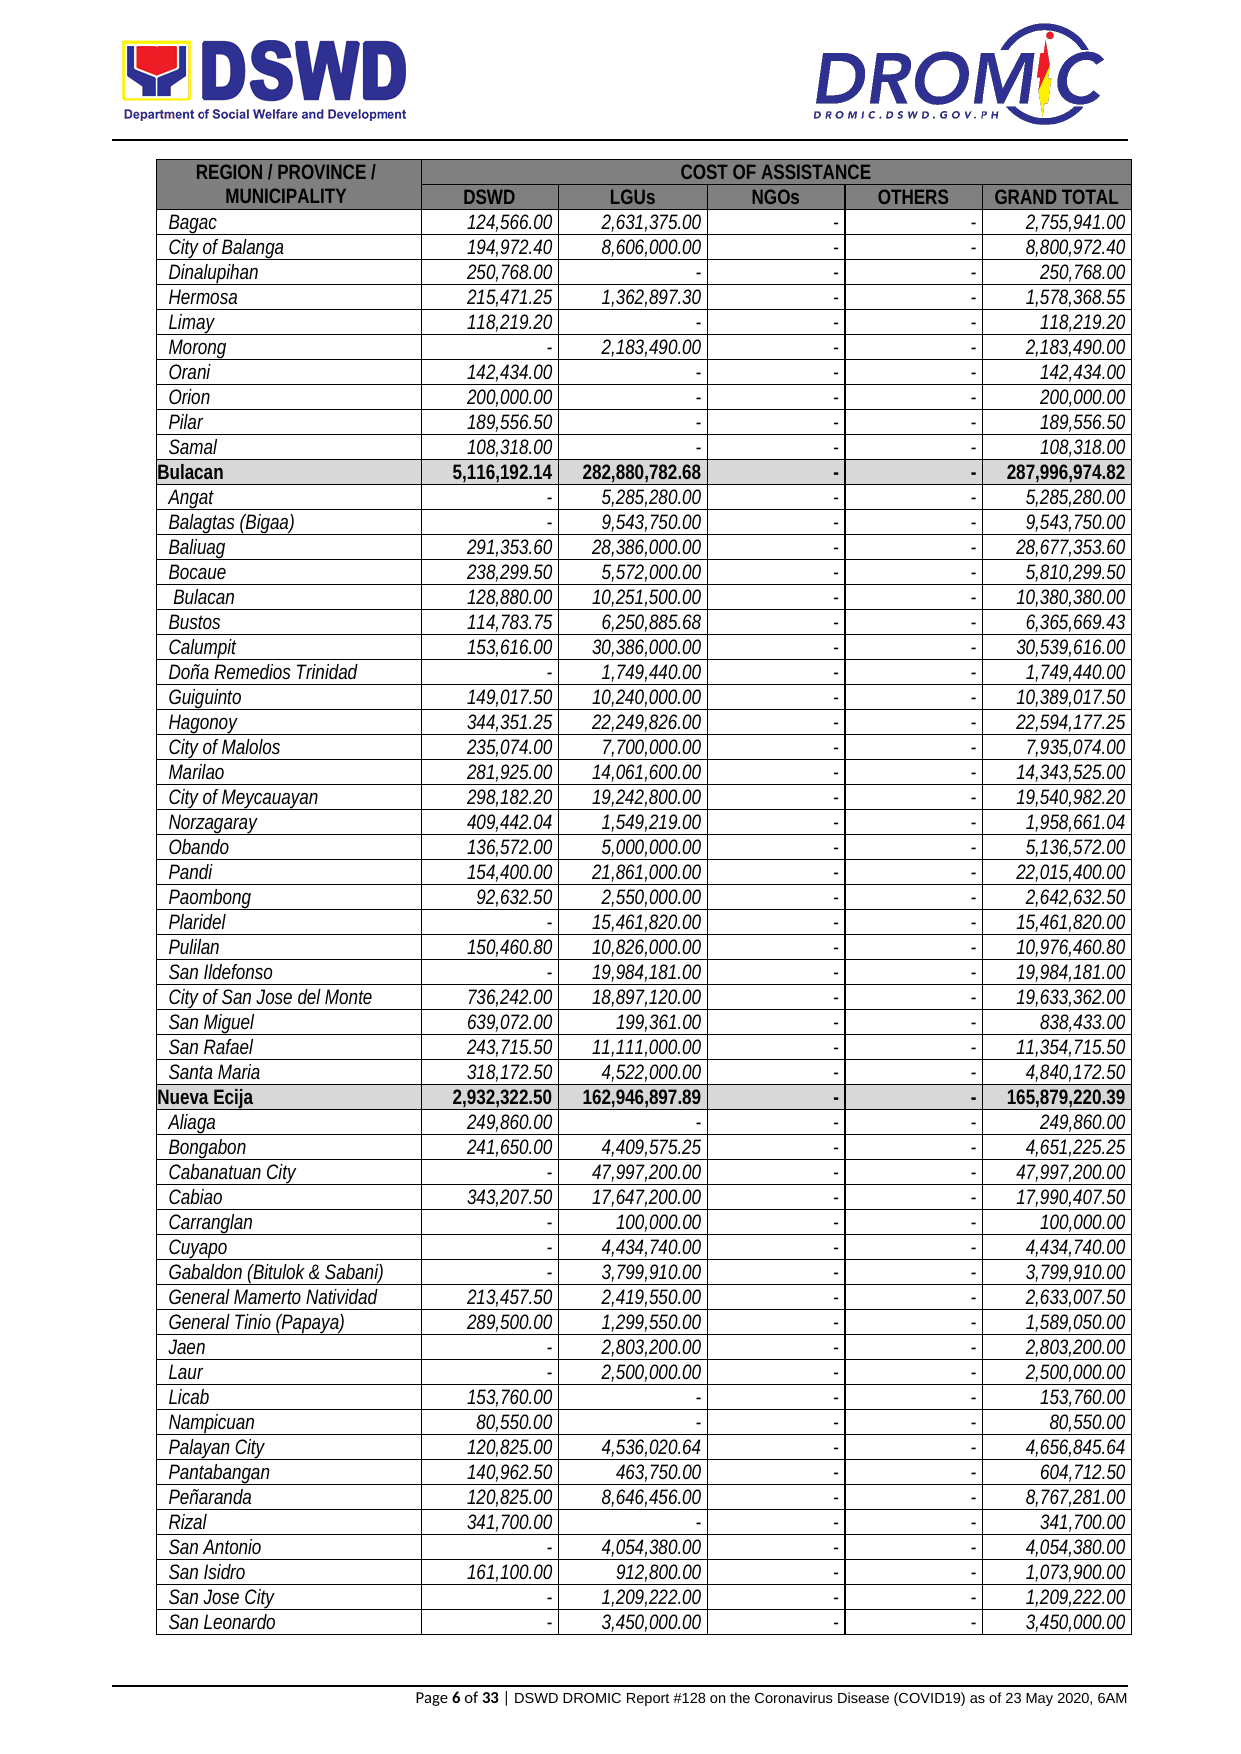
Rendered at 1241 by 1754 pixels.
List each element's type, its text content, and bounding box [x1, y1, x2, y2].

table_cell San Jose City [168, 1585, 421, 1609]
table_cell Doña Remedios Trinidad [168, 660, 421, 684]
table_cell 8,800,972.40 [983, 235, 1131, 259]
table_cell Morong [168, 335, 421, 359]
table_cell - [846, 1460, 982, 1484]
table_cell - [846, 235, 982, 259]
table_cell 1,749,440.00 [983, 660, 1131, 684]
table_cell [157, 385, 168, 409]
table_cell Limay [168, 310, 421, 334]
table_cell 2,755,941.00 [983, 210, 1131, 234]
table_cell - [846, 385, 982, 409]
table_cell 47,997,200.00 [559, 1160, 707, 1184]
table_cell Palayan City [168, 1435, 421, 1459]
table_cell - [559, 260, 707, 284]
table_cell 120,825.00 [422, 1485, 558, 1509]
table_cell - [708, 360, 844, 384]
table_cell Jaen [168, 1335, 421, 1359]
table_cell City of Malolos [168, 735, 421, 759]
table_cell 5,285,280.00 [559, 485, 707, 509]
table_cell - [846, 435, 982, 459]
table_cell 194,972.40 [422, 235, 558, 259]
table_cell 142,434.00 [422, 360, 558, 384]
table_cell 3,450,000.00 [983, 1610, 1131, 1634]
table_cell 165,879,220.39 [983, 1085, 1131, 1109]
table_cell - [708, 385, 844, 409]
table_cell Orion [168, 385, 421, 409]
table_cell City of Meycauayan [168, 785, 421, 809]
table_cell [157, 885, 168, 909]
table_cell - [846, 1360, 982, 1384]
table_cell [157, 560, 168, 584]
table_cell - [708, 735, 844, 759]
table_cell 200,000.00 [422, 385, 558, 409]
table_cell [157, 1260, 168, 1284]
table_cell 215,471.25 [422, 285, 558, 309]
table_cell - [708, 1510, 844, 1534]
table_cell [157, 1185, 168, 1209]
table_cell 5,810,299.50 [983, 560, 1131, 584]
table_cell 1,749,440.00 [559, 660, 707, 684]
table_cell 153,760.00 [983, 1385, 1131, 1409]
table_cell - [708, 1060, 844, 1084]
table_cell - [846, 1010, 982, 1034]
table_cell - [422, 1535, 558, 1559]
table_cell - [846, 985, 982, 1009]
table_cell [157, 610, 168, 634]
table_cell - [422, 1335, 558, 1359]
table_cell Norzagaray [168, 810, 421, 834]
table_cell Bustos [168, 610, 421, 634]
table_cell 140,962.50 [422, 1460, 558, 1484]
table_cell - [708, 985, 844, 1009]
table_cell - [708, 1435, 844, 1459]
table_cell Hagonoy [168, 710, 421, 734]
table_cell Dinalupihan [168, 260, 421, 284]
table_cell - [559, 1410, 707, 1434]
table_cell 108,318.00 [422, 435, 558, 459]
table_cell Bagac [168, 210, 421, 234]
table_cell 7,700,000.00 [559, 735, 707, 759]
table_cell 287,996,974.82 [983, 460, 1131, 484]
table_cell 298,182.20 [422, 785, 558, 809]
table_cell [157, 210, 168, 234]
table_cell - [708, 635, 844, 659]
table_cell 11,354,715.50 [983, 1035, 1131, 1059]
table_cell 243,715.50 [422, 1035, 558, 1059]
table_cell [157, 760, 168, 784]
table_cell 341,700.00 [983, 1510, 1131, 1534]
table_cell Cabanatuan City [168, 1160, 421, 1184]
table_cell 1,589,050.00 [983, 1310, 1131, 1334]
table_cell 142,434.00 [983, 360, 1131, 384]
table_cell - [708, 485, 844, 509]
table_cell 30,539,616.00 [983, 635, 1131, 659]
table_cell 92,632.50 [422, 885, 558, 909]
table_cell 5,285,280.00 [983, 485, 1131, 509]
table_cell [157, 310, 168, 334]
table_cell - [708, 235, 844, 259]
table_cell [157, 435, 168, 459]
table_cell - [708, 585, 844, 609]
table_cell [157, 735, 168, 759]
table_cell 108,318.00 [983, 435, 1131, 459]
table_cell 118,219.20 [983, 310, 1131, 334]
table_cell - [422, 335, 558, 359]
table_cell 8,767,281.00 [983, 1485, 1131, 1509]
table_cell 19,540,982.20 [983, 785, 1131, 809]
table_cell 2,932,322.50 [422, 1085, 558, 1109]
table_cell Pulilan [168, 935, 421, 959]
table_cell 9,543,750.00 [983, 510, 1131, 534]
table_cell - [846, 810, 982, 834]
table_cell [157, 1460, 168, 1484]
table_cell - [846, 1185, 982, 1209]
table_cell Angat [168, 485, 421, 509]
table_cell - [846, 1435, 982, 1459]
table_cell - [846, 860, 982, 884]
table_cell - [708, 1285, 844, 1309]
table_cell [157, 235, 168, 259]
table_cell San Antonio [168, 1535, 421, 1559]
table_cell - [846, 660, 982, 684]
table_cell - [708, 910, 844, 934]
table_cell 153,760.00 [422, 1385, 558, 1409]
table_cell - [708, 610, 844, 634]
table_cell [157, 960, 168, 984]
table_cell LGUs [559, 185, 707, 209]
table_cell 4,522,000.00 [559, 1060, 707, 1084]
table_cell 238,299.50 [422, 560, 558, 584]
table_cell [157, 1310, 168, 1334]
table_cell GRAND TOTAL [983, 185, 1131, 209]
table_cell 136,572.00 [422, 835, 558, 859]
table_cell 4,536,020.64 [559, 1435, 707, 1459]
table_cell [157, 710, 168, 734]
table_cell - [846, 635, 982, 659]
table_cell 8,646,456.00 [559, 1485, 707, 1509]
table_cell - [846, 285, 982, 309]
table_cell Plaridel [168, 910, 421, 934]
table_cell - [846, 360, 982, 384]
table_cell - [708, 1135, 844, 1159]
table_cell [157, 1435, 168, 1459]
table_cell - [846, 710, 982, 734]
table_cell 1,209,222.00 [559, 1585, 707, 1609]
table_cell 10,389,017.50 [983, 685, 1131, 709]
table_cell 4,409,575.25 [559, 1135, 707, 1159]
table_cell - [708, 835, 844, 859]
table_cell Nueva Ecija [157, 1085, 421, 1109]
table_cell - [846, 1310, 982, 1334]
table_cell 18,897,120.00 [559, 985, 707, 1009]
table_cell 19,984,181.00 [559, 960, 707, 984]
table_cell San Rafael [168, 1035, 421, 1059]
table_cell 15,461,820.00 [559, 910, 707, 934]
table_cell 100,000.00 [559, 1210, 707, 1234]
table_cell 22,015,400.00 [983, 860, 1131, 884]
table_cell - [708, 410, 844, 434]
table_cell - [846, 1585, 982, 1609]
table_cell - [422, 1610, 558, 1634]
table_header COST OF ASSISTANCE [422, 160, 1131, 184]
table_cell [157, 1485, 168, 1509]
table_cell - [846, 310, 982, 334]
table_cell - [708, 260, 844, 284]
table_cell [157, 1135, 168, 1159]
table_cell 128,880.00 [422, 585, 558, 609]
table_cell 2,631,375.00 [559, 210, 707, 234]
table_cell - [708, 710, 844, 734]
table_cell - [846, 485, 982, 509]
table_cell 2,500,000.00 [559, 1360, 707, 1384]
table_cell 11,111,000.00 [559, 1035, 707, 1059]
table_cell [157, 1360, 168, 1384]
table_cell [157, 360, 168, 384]
table_cell - [708, 1535, 844, 1559]
table_cell Calumpit [168, 635, 421, 659]
table_cell [157, 1210, 168, 1234]
table_cell Pilar [168, 410, 421, 434]
table_cell 28,386,000.00 [559, 535, 707, 559]
table_cell [157, 485, 168, 509]
table_cell 8,606,000.00 [559, 235, 707, 259]
table_cell 4,054,380.00 [983, 1535, 1131, 1559]
table_cell - [708, 1335, 844, 1359]
table_cell 5,136,572.00 [983, 835, 1131, 859]
table_cell 80,550.00 [422, 1410, 558, 1434]
table_cell 19,984,181.00 [983, 960, 1131, 984]
table_cell - [846, 460, 982, 484]
table_cell 3,799,910.00 [559, 1260, 707, 1284]
table_cell 838,433.00 [983, 1010, 1131, 1034]
table_cell 250,768.00 [983, 260, 1131, 284]
table_cell 100,000.00 [983, 1210, 1131, 1234]
table_cell - [846, 1260, 982, 1284]
table_cell [157, 985, 168, 1009]
table_cell - [846, 1410, 982, 1434]
table_cell 124,566.00 [422, 210, 558, 234]
table_cell 463,750.00 [559, 1460, 707, 1484]
table_cell 291,353.60 [422, 535, 558, 559]
table_cell - [708, 1160, 844, 1184]
table_cell [157, 1235, 168, 1259]
table_cell - [846, 685, 982, 709]
table_cell [157, 785, 168, 809]
table_cell - [708, 960, 844, 984]
table_cell - [708, 285, 844, 309]
table_cell 2,633,007.50 [983, 1285, 1131, 1309]
table_cell [157, 1585, 168, 1609]
table_cell - [422, 1235, 558, 1259]
table_cell 19,242,800.00 [559, 785, 707, 809]
table_cell [157, 1535, 168, 1559]
table_cell 6,365,669.43 [983, 610, 1131, 634]
table_cell San Ildefonso [168, 960, 421, 984]
table_cell - [708, 860, 844, 884]
table_cell 2,550,000.00 [559, 885, 707, 909]
table_cell - [846, 560, 982, 584]
table_cell Baliuag [168, 535, 421, 559]
table_cell Carranglan [168, 1210, 421, 1234]
table_cell - [846, 1085, 982, 1109]
table_cell 318,172.50 [422, 1060, 558, 1084]
table_cell - [846, 1485, 982, 1509]
table_cell - [846, 1235, 982, 1259]
table_cell - [846, 210, 982, 234]
table_cell Laur [168, 1360, 421, 1384]
table_cell 1,549,219.00 [559, 810, 707, 834]
table_cell 1,073,900.00 [983, 1560, 1131, 1584]
table_cell - [559, 410, 707, 434]
table_cell - [708, 310, 844, 334]
table_cell 10,976,460.80 [983, 935, 1131, 959]
table_cell 14,061,600.00 [559, 760, 707, 784]
table_cell 604,712.50 [983, 1460, 1131, 1484]
table_cell Marilao [168, 760, 421, 784]
table_cell Guiguinto [168, 685, 421, 709]
table_cell - [708, 885, 844, 909]
table_cell 189,556.50 [983, 410, 1131, 434]
table_cell Bocaue [168, 560, 421, 584]
table_cell Balagtas (Bigaa) [168, 510, 421, 534]
table_cell 4,656,845.64 [983, 1435, 1131, 1459]
table_cell San Isidro [168, 1560, 421, 1584]
table_cell 10,380,380.00 [983, 585, 1131, 609]
table_cell [157, 335, 168, 359]
table_cell - [846, 1510, 982, 1534]
table_header REGION / PROVINCE / MUNICIPALITY [157, 160, 421, 209]
table_cell - [708, 1560, 844, 1584]
table_cell - [708, 535, 844, 559]
table_cell - [708, 510, 844, 534]
table_cell 282,880,782.68 [559, 460, 707, 484]
table_cell Orani [168, 360, 421, 384]
table_cell 7,935,074.00 [983, 735, 1131, 759]
table_cell 409,442.04 [422, 810, 558, 834]
table_cell - [708, 460, 844, 484]
table_cell - [846, 1210, 982, 1234]
table_cell 341,700.00 [422, 1510, 558, 1534]
table_cell General Tinio (Papaya) [168, 1310, 421, 1334]
table_cell Obando [168, 835, 421, 859]
table_cell - [708, 1585, 844, 1609]
table_cell 4,434,740.00 [559, 1235, 707, 1259]
table_cell - [708, 810, 844, 834]
table_cell Bulacan [168, 585, 421, 609]
table_cell - [708, 435, 844, 459]
table_cell - [708, 335, 844, 359]
table_cell Bongabon [168, 1135, 421, 1159]
table_cell 149,017.50 [422, 685, 558, 709]
table_cell 80,550.00 [983, 1410, 1131, 1434]
table_cell 6,250,885.68 [559, 610, 707, 634]
table_cell 10,240,000.00 [559, 685, 707, 709]
table_cell 4,434,740.00 [983, 1235, 1131, 1259]
table_cell - [708, 1035, 844, 1059]
table_cell NGOs [708, 185, 844, 209]
table_cell 2,500,000.00 [983, 1360, 1131, 1384]
table_cell - [708, 685, 844, 709]
table_cell - [846, 1285, 982, 1309]
table_cell - [422, 960, 558, 984]
table_cell [157, 1410, 168, 1434]
table_cell 19,633,362.00 [983, 985, 1131, 1009]
table_cell - [559, 360, 707, 384]
table_cell 114,783.75 [422, 610, 558, 634]
table_cell 22,249,826.00 [559, 710, 707, 734]
table_cell [157, 585, 168, 609]
table_cell - [708, 1210, 844, 1234]
table_cell - [708, 1385, 844, 1409]
table_cell - [708, 760, 844, 784]
table_cell - [708, 660, 844, 684]
table_cell 15,461,820.00 [983, 910, 1131, 934]
table_cell - [846, 1060, 982, 1084]
table_cell - [846, 510, 982, 534]
table_cell - [846, 735, 982, 759]
table_cell 189,556.50 [422, 410, 558, 434]
table_cell [157, 910, 168, 934]
table_cell 4,054,380.00 [559, 1535, 707, 1559]
table_cell [157, 660, 168, 684]
table_cell [157, 935, 168, 959]
table_cell 5,116,192.14 [422, 460, 558, 484]
table_cell - [846, 935, 982, 959]
table_cell - [846, 785, 982, 809]
table_cell [157, 1285, 168, 1309]
table_cell 5,000,000.00 [559, 835, 707, 859]
table_cell - [846, 535, 982, 559]
table_cell - [846, 835, 982, 859]
table_cell [157, 1335, 168, 1359]
table_cell - [846, 1610, 982, 1634]
table_cell Pantabangan [168, 1460, 421, 1484]
table_cell 912,800.00 [559, 1560, 707, 1584]
table_cell - [559, 310, 707, 334]
table_cell 150,460.80 [422, 935, 558, 959]
table_cell General Mamerto Natividad [168, 1285, 421, 1309]
table_cell Aliaga [168, 1110, 421, 1134]
table_cell 250,768.00 [422, 260, 558, 284]
table_cell San Leonardo [168, 1610, 421, 1634]
table_cell - [846, 1535, 982, 1559]
table_cell - [708, 210, 844, 234]
table_cell City of San Jose del Monte [168, 985, 421, 1009]
table_cell - [708, 560, 844, 584]
table_cell [157, 1160, 168, 1184]
table_cell Licab [168, 1385, 421, 1409]
table_cell 17,990,407.50 [983, 1185, 1131, 1209]
picture [781, 23, 1133, 125]
table_cell 1,578,368.55 [983, 285, 1131, 309]
table_cell 639,072.00 [422, 1010, 558, 1034]
table_cell - [422, 1360, 558, 1384]
table_cell - [708, 1085, 844, 1109]
table_cell City of Balanga [168, 235, 421, 259]
table_cell 2,183,490.00 [559, 335, 707, 359]
table_cell - [708, 1360, 844, 1384]
table_cell - [846, 960, 982, 984]
table_cell Rizal [168, 1510, 421, 1534]
table_cell Nampicuan [168, 1410, 421, 1434]
table_cell 21,861,000.00 [559, 860, 707, 884]
table_cell 120,825.00 [422, 1435, 558, 1459]
table_cell - [846, 1035, 982, 1059]
table_cell DSWD [422, 185, 558, 209]
table_cell [157, 1060, 168, 1084]
table_cell Peñaranda [168, 1485, 421, 1509]
table_cell - [708, 1610, 844, 1634]
table_cell - [708, 1235, 844, 1259]
table_cell 289,500.00 [422, 1310, 558, 1334]
table_cell 154,400.00 [422, 860, 558, 884]
table_cell Bulacan [157, 460, 421, 484]
table_cell - [708, 1110, 844, 1134]
table_cell - [422, 485, 558, 509]
table_cell - [422, 1260, 558, 1284]
table_cell - [559, 1510, 707, 1534]
table_cell - [708, 1260, 844, 1284]
table_cell 28,677,353.60 [983, 535, 1131, 559]
table_cell 30,386,000.00 [559, 635, 707, 659]
table_cell 10,251,500.00 [559, 585, 707, 609]
table_cell 281,925.00 [422, 760, 558, 784]
table_cell - [559, 385, 707, 409]
table_cell 200,000.00 [983, 385, 1131, 409]
table_cell - [846, 1110, 982, 1134]
table_cell 1,958,661.04 [983, 810, 1131, 834]
table_cell [157, 1610, 168, 1634]
table_cell - [422, 660, 558, 684]
table_cell [157, 510, 168, 534]
table_cell [157, 285, 168, 309]
table_cell - [846, 885, 982, 909]
table_cell - [846, 910, 982, 934]
table_cell - [846, 1335, 982, 1359]
table_cell OTHERS [846, 185, 982, 209]
table_cell 47,997,200.00 [983, 1160, 1131, 1184]
table_cell 10,826,000.00 [559, 935, 707, 959]
table_cell 249,860.00 [983, 1110, 1131, 1134]
table_cell - [846, 335, 982, 359]
table_cell 3,799,910.00 [983, 1260, 1131, 1284]
table_cell 17,647,200.00 [559, 1185, 707, 1209]
table_cell - [559, 1110, 707, 1134]
table_cell - [422, 910, 558, 934]
table_cell 249,860.00 [422, 1110, 558, 1134]
table_cell 1,299,550.00 [559, 1310, 707, 1334]
table_cell Paombong [168, 885, 421, 909]
table_cell 118,219.20 [422, 310, 558, 334]
table_cell 199,361.00 [559, 1010, 707, 1034]
table_cell [157, 1035, 168, 1059]
table_cell - [422, 1160, 558, 1184]
picture [112, 37, 417, 125]
table_cell - [846, 1135, 982, 1159]
table_cell [157, 685, 168, 709]
table_cell 5,572,000.00 [559, 560, 707, 584]
table_cell 153,616.00 [422, 635, 558, 659]
table_cell 14,343,525.00 [983, 760, 1131, 784]
table_cell Pandi [168, 860, 421, 884]
table_cell [157, 1385, 168, 1409]
table_cell 344,351.25 [422, 710, 558, 734]
table_cell - [846, 1560, 982, 1584]
table_cell [157, 260, 168, 284]
table_cell 9,543,750.00 [559, 510, 707, 534]
table_cell [157, 535, 168, 559]
table_cell Hermosa [168, 285, 421, 309]
table_cell - [708, 1410, 844, 1434]
table_cell [157, 1510, 168, 1534]
table_cell 343,207.50 [422, 1185, 558, 1209]
table_cell - [708, 1010, 844, 1034]
table_cell Santa Maria [168, 1060, 421, 1084]
table_cell 4,651,225.25 [983, 1135, 1131, 1159]
table_cell San Miguel [168, 1010, 421, 1034]
table_cell - [846, 1160, 982, 1184]
table_cell [157, 810, 168, 834]
table_cell - [708, 1310, 844, 1334]
table_cell 1,209,222.00 [983, 1585, 1131, 1609]
table_cell Samal [168, 435, 421, 459]
table_cell - [422, 1210, 558, 1234]
table_cell - [846, 260, 982, 284]
table_cell - [708, 1460, 844, 1484]
table_cell - [559, 435, 707, 459]
table_cell [157, 635, 168, 659]
table_cell 1,362,897.30 [559, 285, 707, 309]
table_cell 162,946,897.89 [559, 1085, 707, 1109]
table_cell - [846, 1385, 982, 1409]
table_cell - [846, 610, 982, 634]
table_cell Cuyapo [168, 1235, 421, 1259]
table_cell - [708, 935, 844, 959]
table_cell 2,803,200.00 [983, 1335, 1131, 1359]
table_cell - [708, 1485, 844, 1509]
table_cell - [846, 410, 982, 434]
table_cell [157, 1010, 168, 1034]
table_cell 3,450,000.00 [559, 1610, 707, 1634]
table_cell 161,100.00 [422, 1560, 558, 1584]
table_cell [157, 1560, 168, 1584]
table_cell 2,183,490.00 [983, 335, 1131, 359]
table_cell [157, 1110, 168, 1134]
table_cell 22,594,177.25 [983, 710, 1131, 734]
table_cell [157, 835, 168, 859]
table_cell Cabiao [168, 1185, 421, 1209]
table_cell 736,242.00 [422, 985, 558, 1009]
table_cell - [846, 760, 982, 784]
table_cell - [846, 585, 982, 609]
table_cell 235,074.00 [422, 735, 558, 759]
table_cell 4,840,172.50 [983, 1060, 1131, 1084]
table_cell [157, 860, 168, 884]
table_cell 213,457.50 [422, 1285, 558, 1309]
table_cell [157, 410, 168, 434]
table_cell - [708, 785, 844, 809]
table_cell - [559, 1385, 707, 1409]
table_cell - [422, 1585, 558, 1609]
table_cell 2,803,200.00 [559, 1335, 707, 1359]
table_cell 2,642,632.50 [983, 885, 1131, 909]
table_cell 2,419,550.00 [559, 1285, 707, 1309]
table_cell Gabaldon (Bitulok & Sabani) [168, 1260, 421, 1284]
table_cell 241,650.00 [422, 1135, 558, 1159]
table_cell - [422, 510, 558, 534]
table_cell - [708, 1185, 844, 1209]
